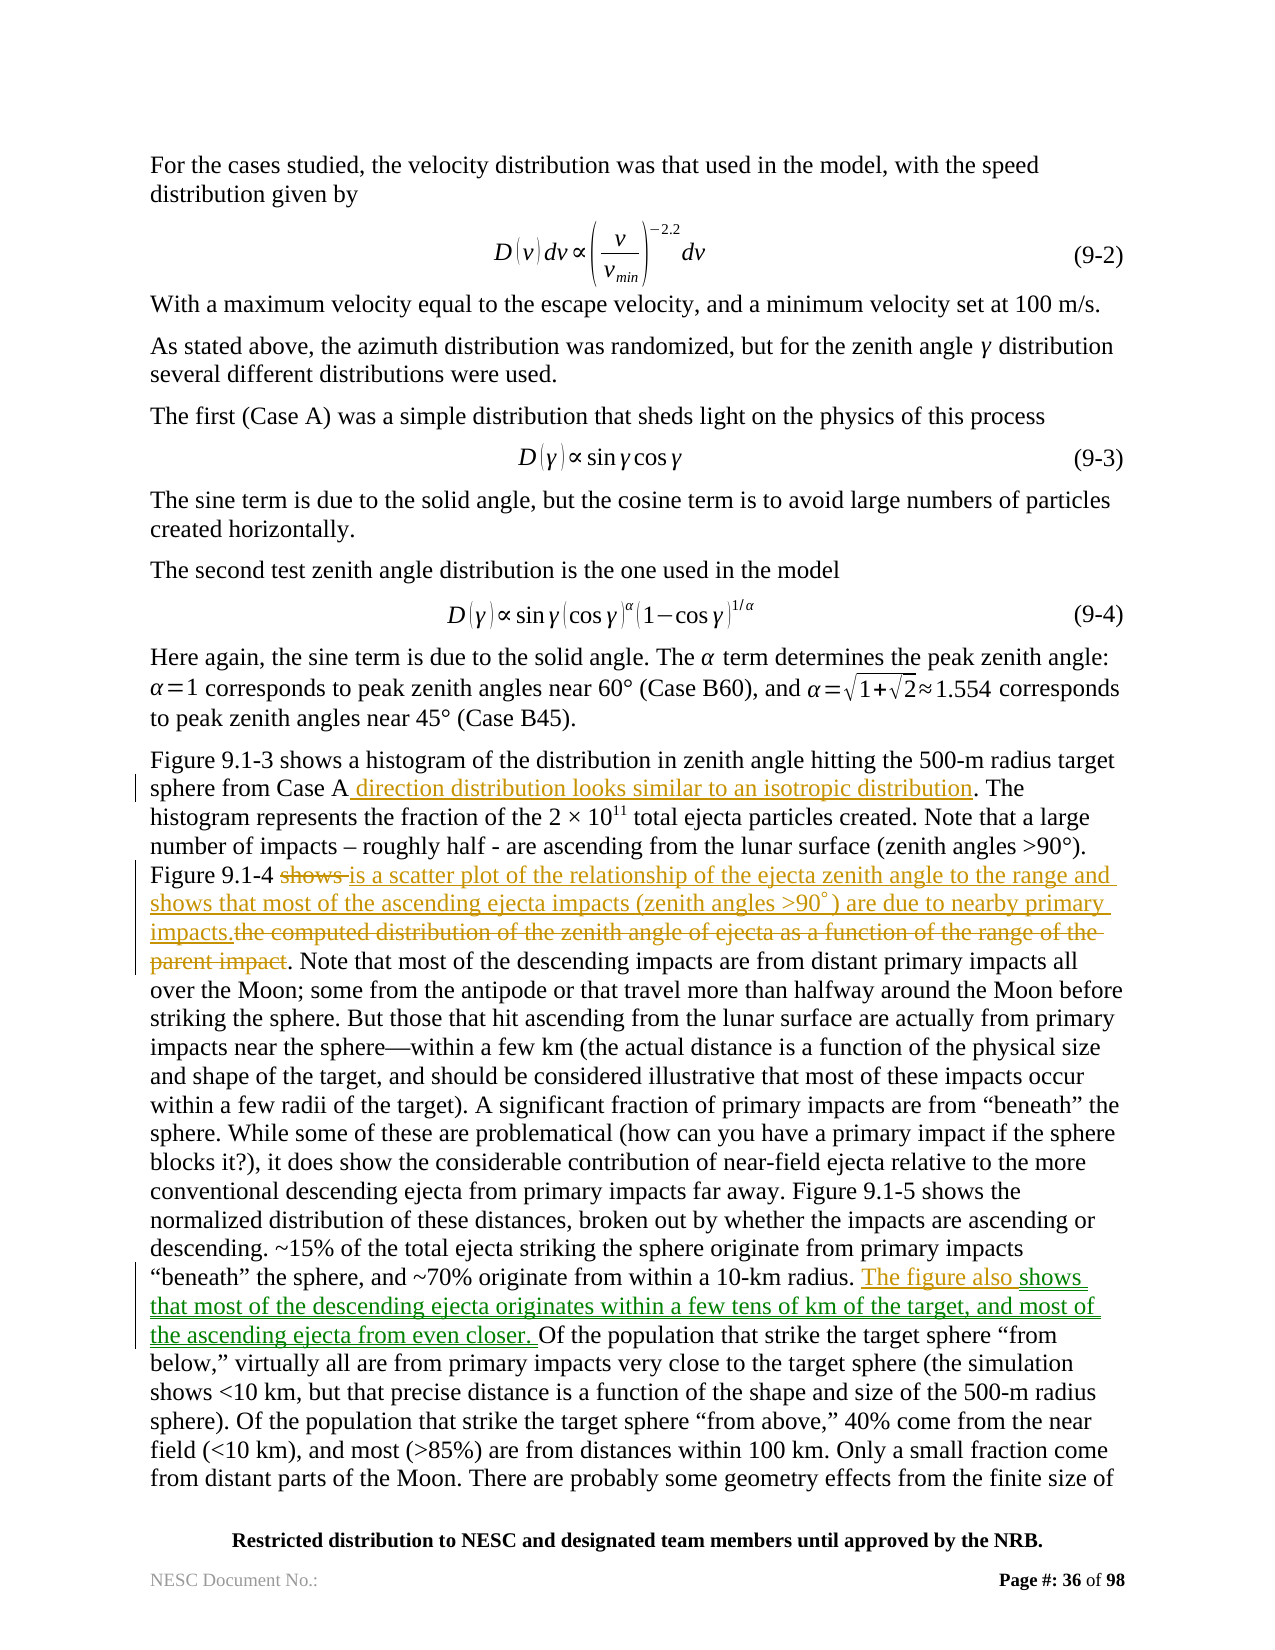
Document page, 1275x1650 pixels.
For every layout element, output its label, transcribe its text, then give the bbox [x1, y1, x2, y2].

text The sine term is due to the solid angle, but the cosine term is to avoid large numbers of particles created horizontally. [150, 485, 1125, 543]
text (9-2) [150, 220, 1125, 289]
text (9-4) [150, 596, 1125, 630]
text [150, 745, 1125, 1492]
text The second test zenith angle distribution is the one used in the model [150, 555, 1125, 584]
text The first (Case A) was a simple distribution that sheds light on the physics of this process [150, 401, 1125, 429]
text (9-3) [150, 442, 1125, 473]
text For the cases studied, the velocity distribution was that used in the model, with the speed distribution given by [150, 150, 1125, 207]
text As stated above, the azimuth distribution was randomized, but for the zenith angle distribution several different distributions were used. [150, 331, 1125, 388]
text Here again, the sine term is due to the solid angle. The term determines the peak zenith angle: corresponds to peak zenith angles near 60° (Case B60), and corresponds to peak zenith angles near 45° (Case B45). [150, 642, 1125, 732]
text With a maximum velocity equal to the escape velocity, and a minimum velocity set at 100 m/s. [150, 289, 1125, 318]
